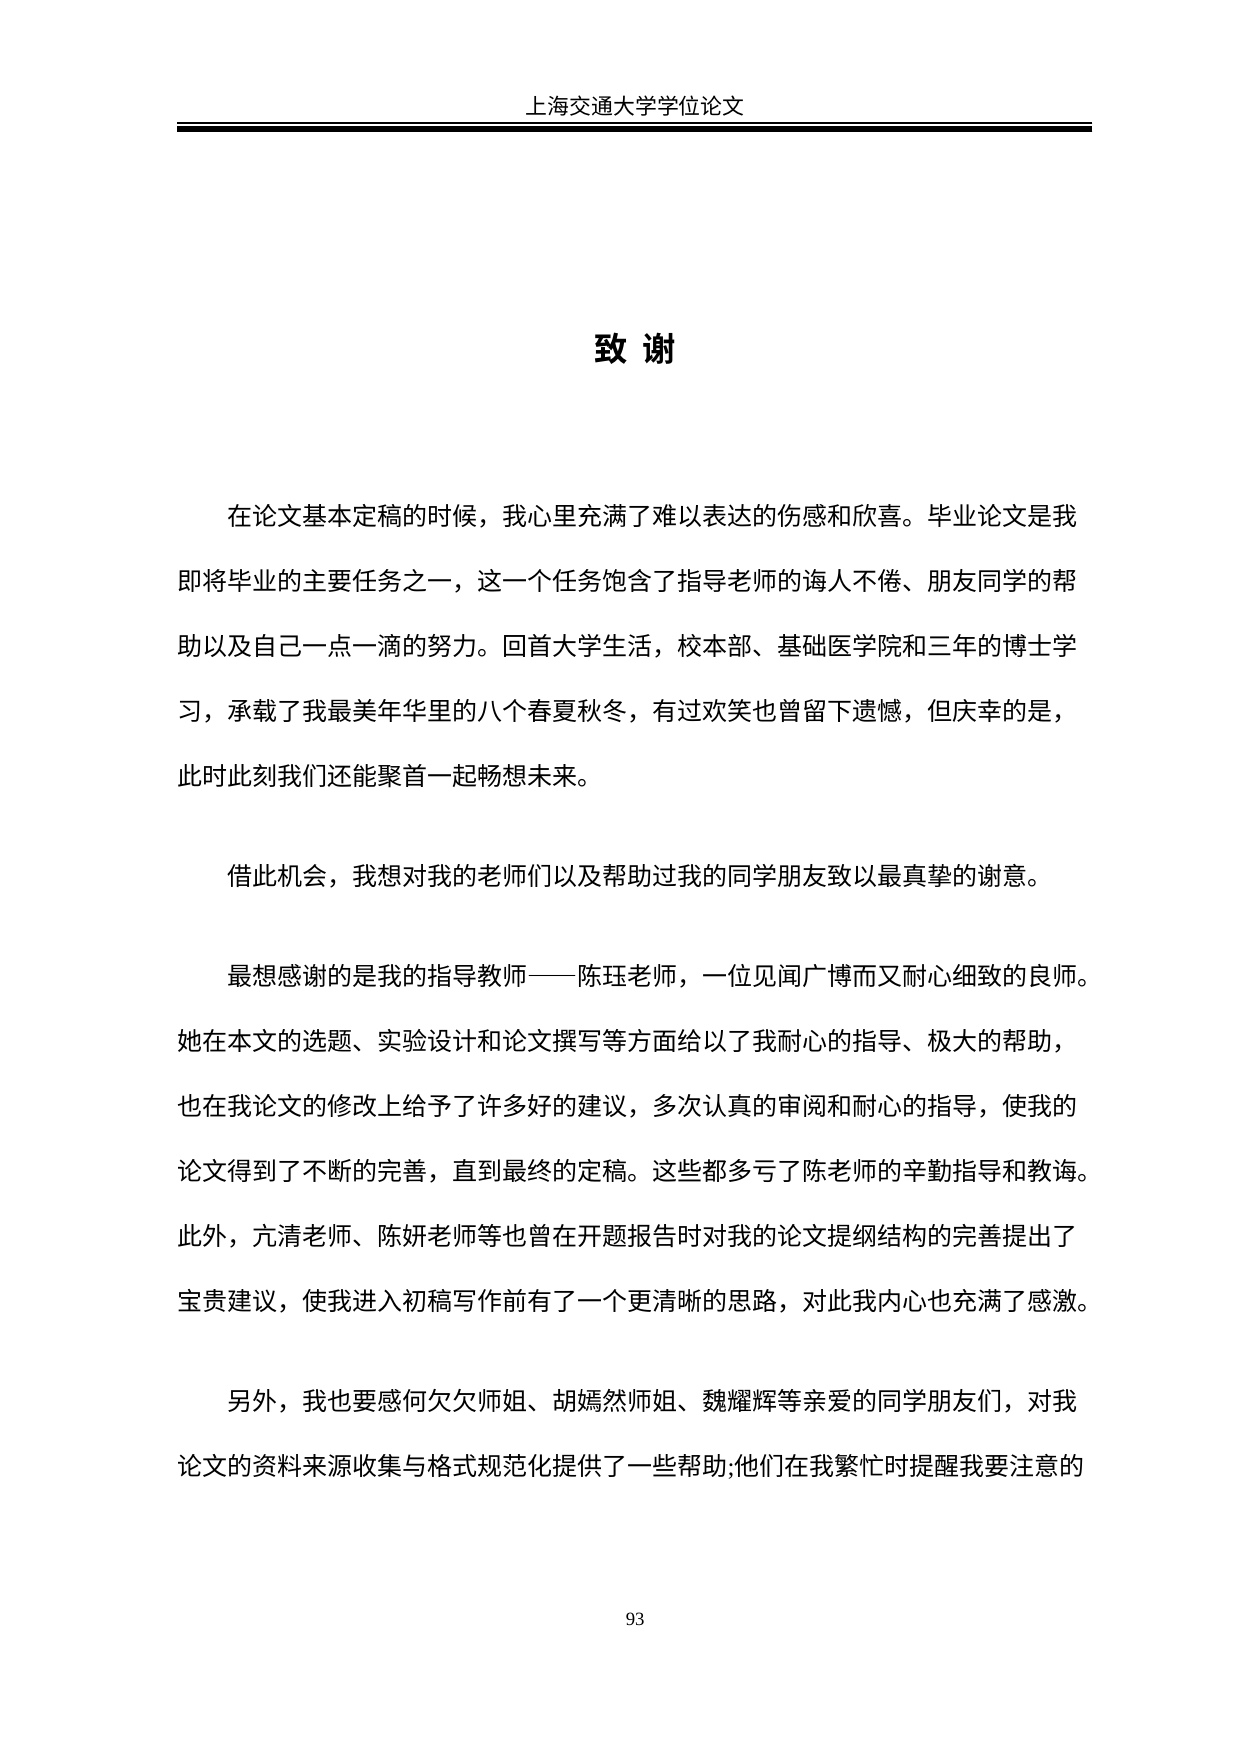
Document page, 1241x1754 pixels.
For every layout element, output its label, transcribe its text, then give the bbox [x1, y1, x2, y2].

subtitle 致 谢 [177, 314, 1092, 379]
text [177, 1367, 1092, 1497]
text 最想感谢的是我的指导教师——陈珏老师，一位见闻广博而又耐心细致的良师。她在本文的选题、实验设计和论文撰写等方面给以了我耐心的指导、极大的帮助，也在我论文的修改上给予了许多好的建议，多次认真的审阅和耐心的指导，使我的论文得到了不断的完善，直到最终的定稿。这些都多亏了陈老师的辛勤指导和教诲。此外，亢清老师、陈妍老师等也曾在开题报告时对我的论文提纲结构的完善提出了宝贵建议，使我进入初稿写作前有了一个更清晰的思路，对此我内心也充满了感激。 [177, 942, 1092, 1332]
text 在论文基本定稿的时候，我心里充满了难以表达的伤感和欣喜。毕业论文是我即将毕业的主要任务之一，这一个任务饱含了指导老师的诲人不倦、朋友同学的帮助以及自己一点一滴的努力。回首大学生活，校本部、基础医学院和三年的博士学习，承载了我最美年华里的八个春夏秋冬，有过欢笑也曾留下遗憾，但庆幸的是，此时此刻我们还能聚首一起畅想未来。 [177, 482, 1092, 807]
text 借此机会，我想对我的老师们以及帮助过我的同学朋友致以最真挚的谢意。 [177, 842, 1092, 907]
